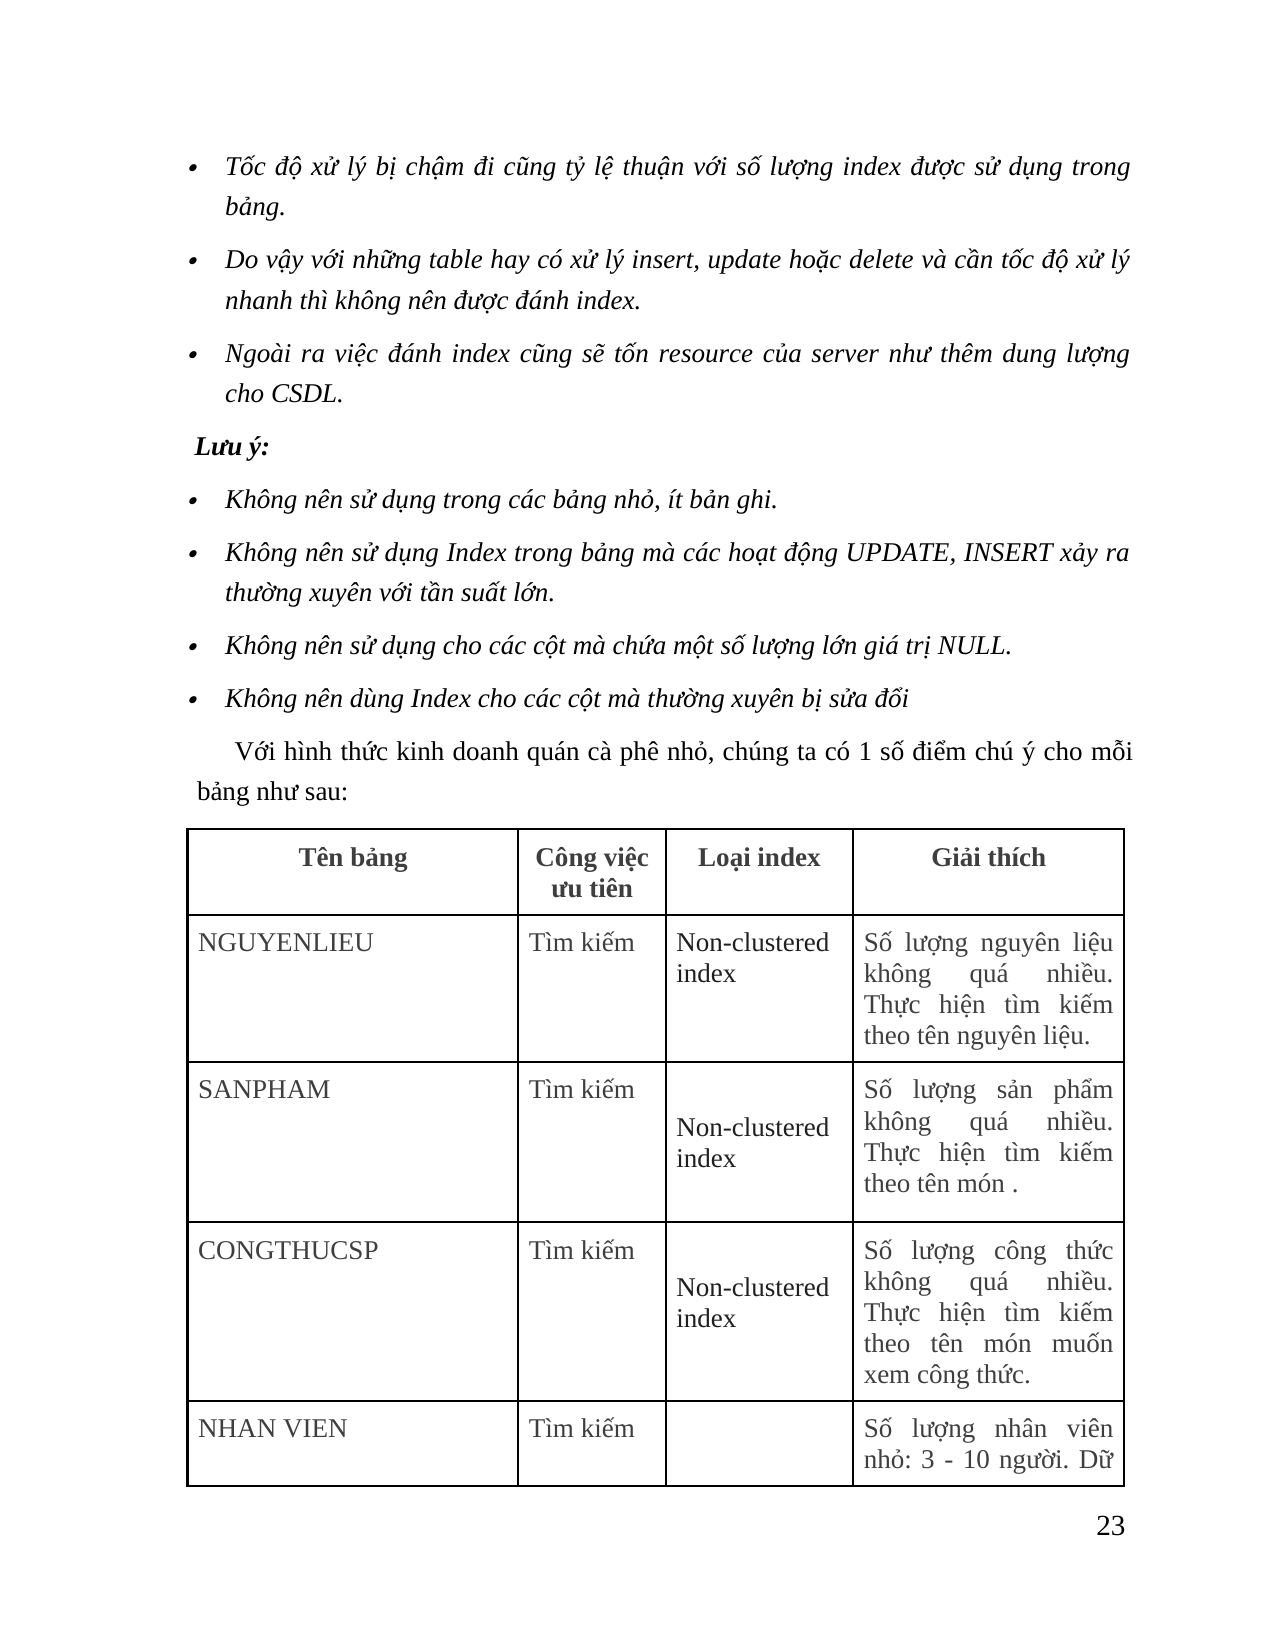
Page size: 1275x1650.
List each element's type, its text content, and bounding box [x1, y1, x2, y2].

table_header Giải thích [854, 830, 1123, 913]
list Không nên sử dụng trong các bảng nhỏ, ít bản ghi. [187, 483, 1134, 514]
table_cell Số lượng nguyên liệu không quá nhiều. Thực hiện tìm kiếm theo tên nguyên liệu. [854, 916, 1123, 1061]
list Ngoài ra việc đánh index cũng sẽ tốn resource của server như thêm dung lượng cho CSDL. [187, 337, 1134, 408]
list Không nên sử dụng cho các cột mà chứa một số lượng lớn giá trị NULL. [187, 629, 1134, 660]
table_cell SANPHAM [189, 1063, 517, 1221]
table_cell NHAN VIEN [189, 1402, 517, 1485]
table_cell Tìm kiếm [519, 1223, 665, 1400]
list Không nên dùng Index cho các cột mà thường xuyên bị sửa đổi [187, 682, 1134, 713]
list Với hình thức kinh doanh quán cà phê nhỏ, chúng ta có 1 số điểm chú ý cho mỗi bảng như sau: [197, 735, 1134, 807]
table_cell Số lượng sản phẩm không quá nhiều. Thực hiện tìm kiếm theo tên món . [854, 1063, 1123, 1221]
table_header Tên bảng [189, 830, 517, 913]
table_cell NGUYENLIEU [189, 916, 517, 1061]
table_header Công việc ưu tiên [519, 830, 665, 913]
table_header Loại index [667, 830, 852, 913]
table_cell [854, 1402, 1123, 1485]
table_cell Tìm kiếm [519, 1063, 665, 1221]
list Không nên sử dụng Index trong bảng mà các hoạt động UPDATE, INSERT xảy ra thường xuyên với tần suất lớn. [187, 536, 1134, 607]
table_cell Non-clustered index [667, 1063, 852, 1221]
table_cell CONGTHUCSP [189, 1223, 517, 1400]
table_cell Non-clustered index [667, 916, 852, 1061]
list Do vậy với những table hay có xử lý insert, update hoặc delete và cần tốc độ xử lý nhanh thì không nên được đánh index. [187, 243, 1134, 315]
table_cell Tìm kiếm [519, 1402, 665, 1485]
list Tốc độ xử lý bị chậm đi cũng tỷ lệ thuận với số lượng index được sử dụng trong bảng. [187, 150, 1134, 222]
text Lưu ý: [194, 430, 1134, 461]
table_cell Số lượng công thức không quá nhiều. Thực hiện tìm kiếm theo tên món muốn xem công thức. [854, 1223, 1123, 1400]
table_cell Non-clustered index [667, 1223, 852, 1400]
table_cell [667, 1402, 852, 1485]
table_cell Tìm kiếm [519, 916, 665, 1061]
